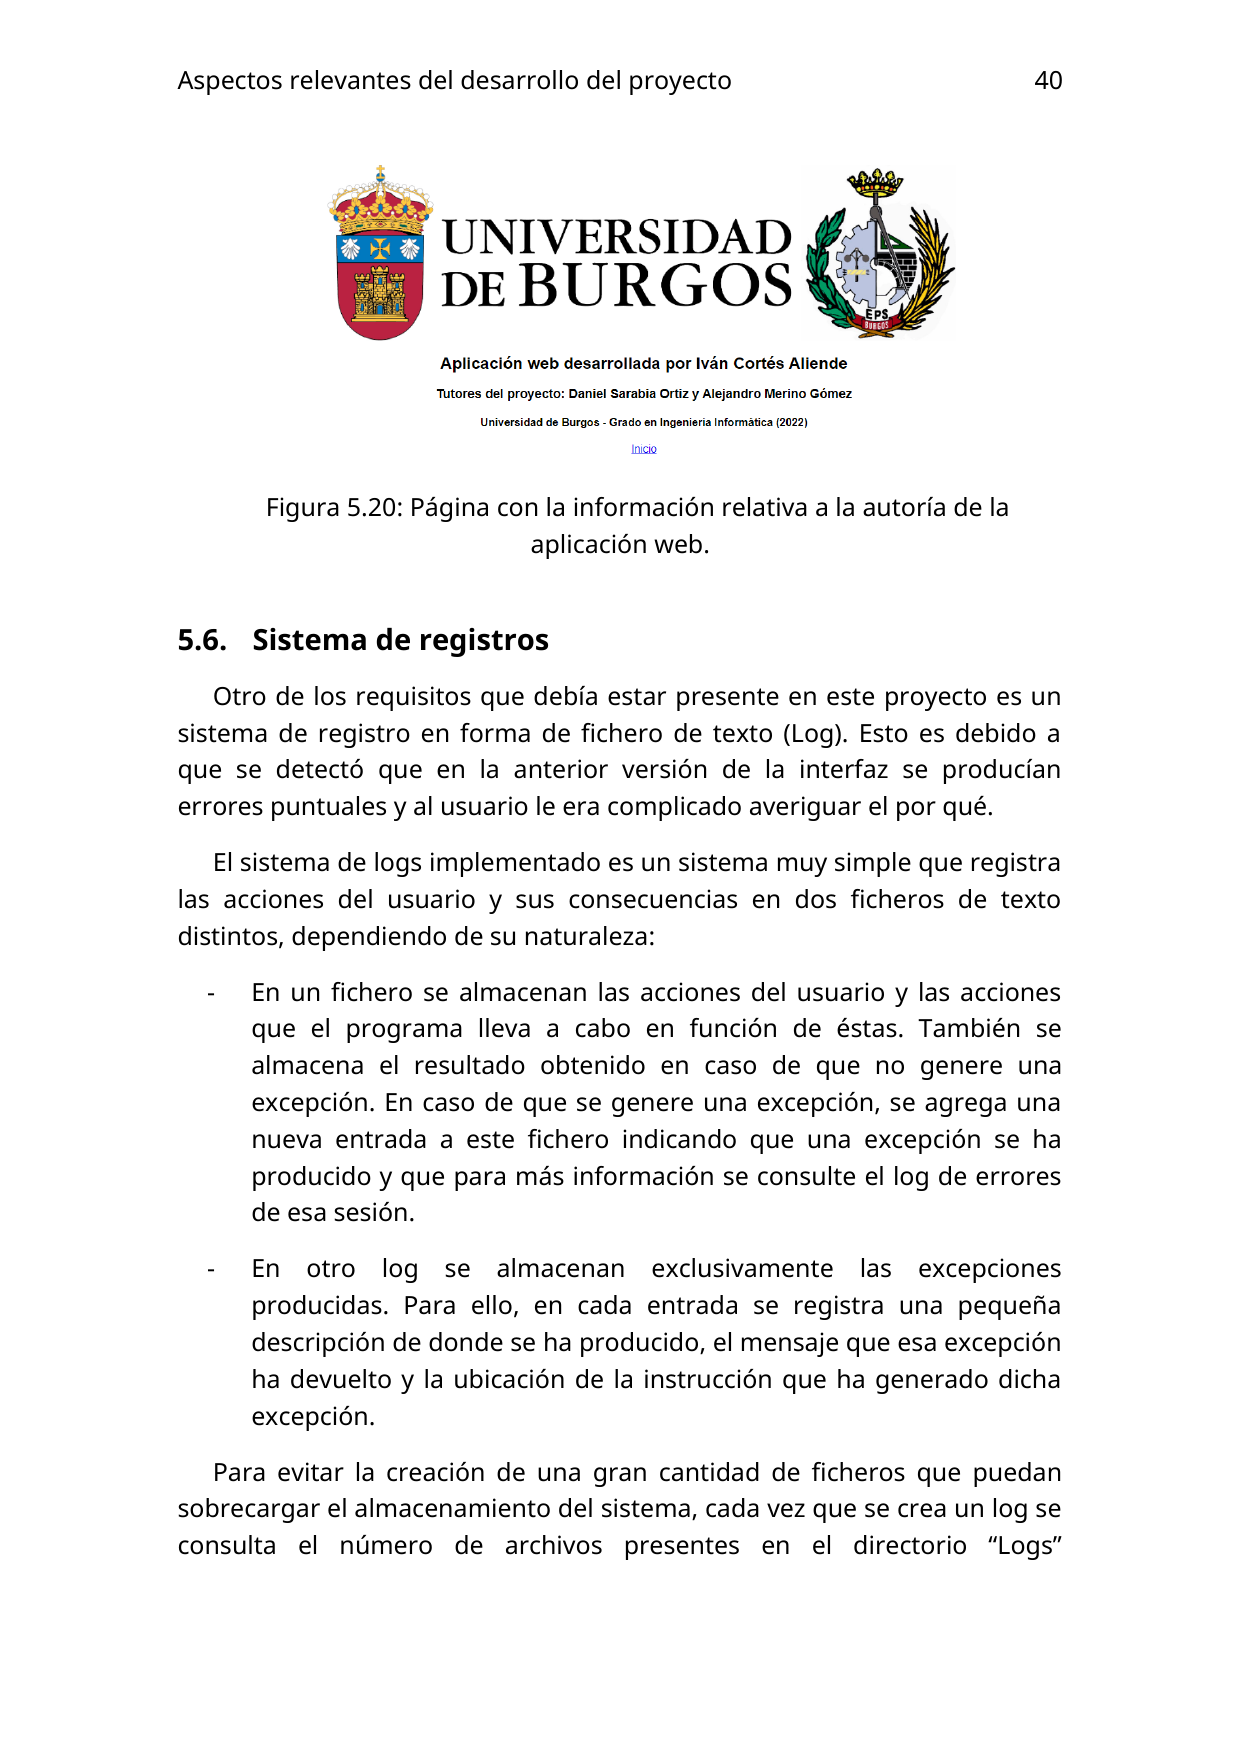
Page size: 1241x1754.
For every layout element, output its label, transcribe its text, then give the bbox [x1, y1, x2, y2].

list Sistema de registros [177, 619, 1063, 659]
text Figura 5.20: Página con la información relativa a la autoría de la aplicación web. [177, 490, 1063, 561]
text El sistema de logs implementado es un sistema muy simple que registra las acciones del usuario y sus consecuencias en dos ficheros de texto distintos, dependiendo de su naturaleza: [177, 845, 1063, 952]
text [177, 1454, 1063, 1562]
list En otro log se almacenan exclusivamente las excepciones producidas. Para ello, en cada entrada se registra una pequeña descripción de donde se ha producido, el mensaje que esa excepción ha devuelto y la ubicación de la instrucción que ha generado dicha excepción. [207, 1251, 1063, 1432]
list En un fichero se almacenan las acciones del usuario y las acciones que el programa lleva a cabo en función de éstas. También se almacena el resultado obtenido en caso de que no genere una excepción. En caso de que se genere una excepción, se agrega una nueva entrada a este fichero indicando que una excepción se ha producido y que para más información se consulte el log de errores de esa sesión. [207, 974, 1063, 1229]
text Otro de los requisitos que debía estar presente en este proyecto es un sistema de registro en forma de fichero de texto (Log). Esto es debido a que se detectó que en la anterior versión de la interfaz se producían errores puntuales y al usuario le era complicado averiguar el por qué. [177, 678, 1063, 823]
picture [313, 161, 962, 468]
